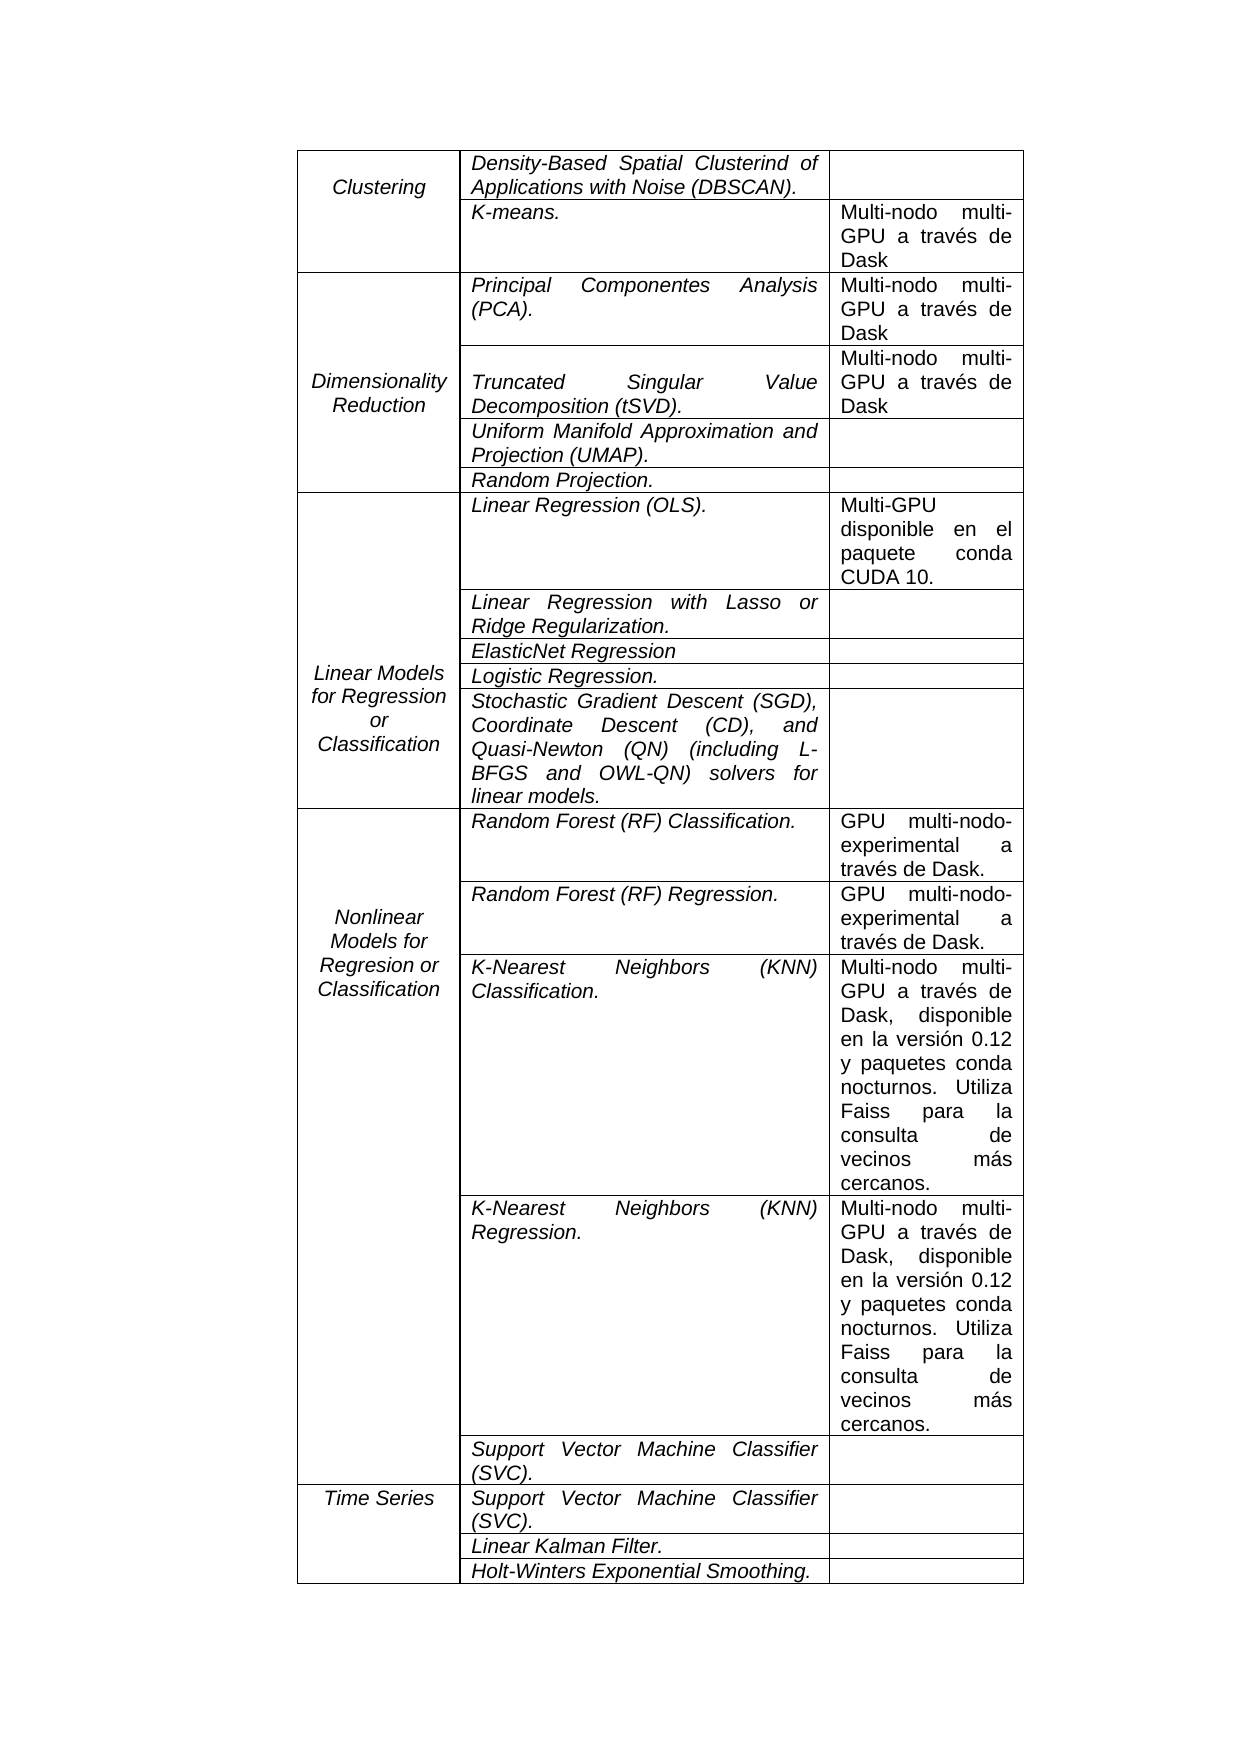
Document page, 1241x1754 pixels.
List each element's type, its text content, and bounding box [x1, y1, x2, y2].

table_cell Multi-nodo multi-GPU a través de Dask [830, 273, 1023, 345]
table_cell K-Nearest Neighbors (KNN) Classification. [461, 955, 829, 1195]
table_cell Linear Models for Regression or Classification [298, 493, 459, 808]
table_cell Truncated Singular Value Decomposition (tSVD). [461, 346, 829, 418]
table_cell Random Projection. [461, 468, 829, 492]
table_cell Linear Kalman Filter. [461, 1534, 829, 1558]
table_cell [830, 590, 1023, 637]
table_cell [830, 468, 1023, 492]
table_cell Linear Regression (OLS). [461, 493, 829, 588]
table_cell [830, 689, 1023, 808]
table_cell Nonlinear Models for Regresion or Classification [298, 809, 459, 1484]
table_cell GPU multi-nodo-experimental a través de Dask. [830, 882, 1023, 954]
table_cell Multi-nodo multi-GPU a través de Dask [830, 346, 1023, 418]
table_cell Clustering [298, 151, 459, 272]
table_cell [830, 1534, 1023, 1558]
table_cell ElasticNet Regression [461, 639, 829, 662]
table_cell Logistic Regression. [461, 664, 829, 687]
table_cell Linear Regression with Lasso or Ridge Regularization. [461, 590, 829, 637]
table_cell [830, 151, 1023, 199]
table_cell Holt-Winters Exponential Smoothing. [461, 1559, 829, 1583]
table_cell Density-Based Spatial Clusterind of Applications with Noise (DBSCAN). [461, 151, 829, 199]
table_cell Multi-nodo multi-GPU a través de Dask [830, 200, 1023, 272]
table_cell [830, 639, 1023, 662]
table_cell Stochastic Gradient Descent (SGD), Coordinate Descent (CD), and Quasi-Newton (QN) (including L-BFGS and OWL-QN) solvers for linear models. [461, 689, 829, 808]
table_cell Random Forest (RF) Classification. [461, 809, 829, 881]
table_cell [830, 1436, 1023, 1484]
table_cell Multi-nodo multi-GPU a través de Dask, disponible en la versión 0.12 y paquetes conda nocturnos. Utiliza Faiss para la consulta de vecinos más cercanos. [830, 1196, 1023, 1435]
table_cell K-Nearest Neighbors (KNN) Regression. [461, 1196, 829, 1435]
table_cell Time Series [298, 1485, 459, 1583]
table_cell Uniform Manifold Approximation and Projection (UMAP). [461, 419, 829, 467]
table_cell Multi-GPU disponible en el paquete conda CUDA 10. [830, 493, 1023, 588]
table_cell Support Vector Machine Classifier (SVC). [461, 1485, 829, 1533]
table_cell [830, 664, 1023, 687]
table_cell GPU multi-nodo-experimental a través de Dask. [830, 809, 1023, 881]
table_cell Principal Componentes Analysis (PCA). [461, 273, 829, 345]
table_cell [830, 419, 1023, 467]
table_cell Dimensionality Reduction [298, 273, 459, 492]
table_cell [830, 1559, 1023, 1583]
table_cell Random Forest (RF) Regression. [461, 882, 829, 954]
table_cell Multi-nodo multi-GPU a través de Dask, disponible en la versión 0.12 y paquetes conda nocturnos. Utiliza Faiss para la consulta de vecinos más cercanos. [830, 955, 1023, 1195]
table_cell K-means. [461, 200, 829, 272]
table_cell [830, 1485, 1023, 1533]
table_cell Support Vector Machine Classifier (SVC). [461, 1436, 829, 1484]
